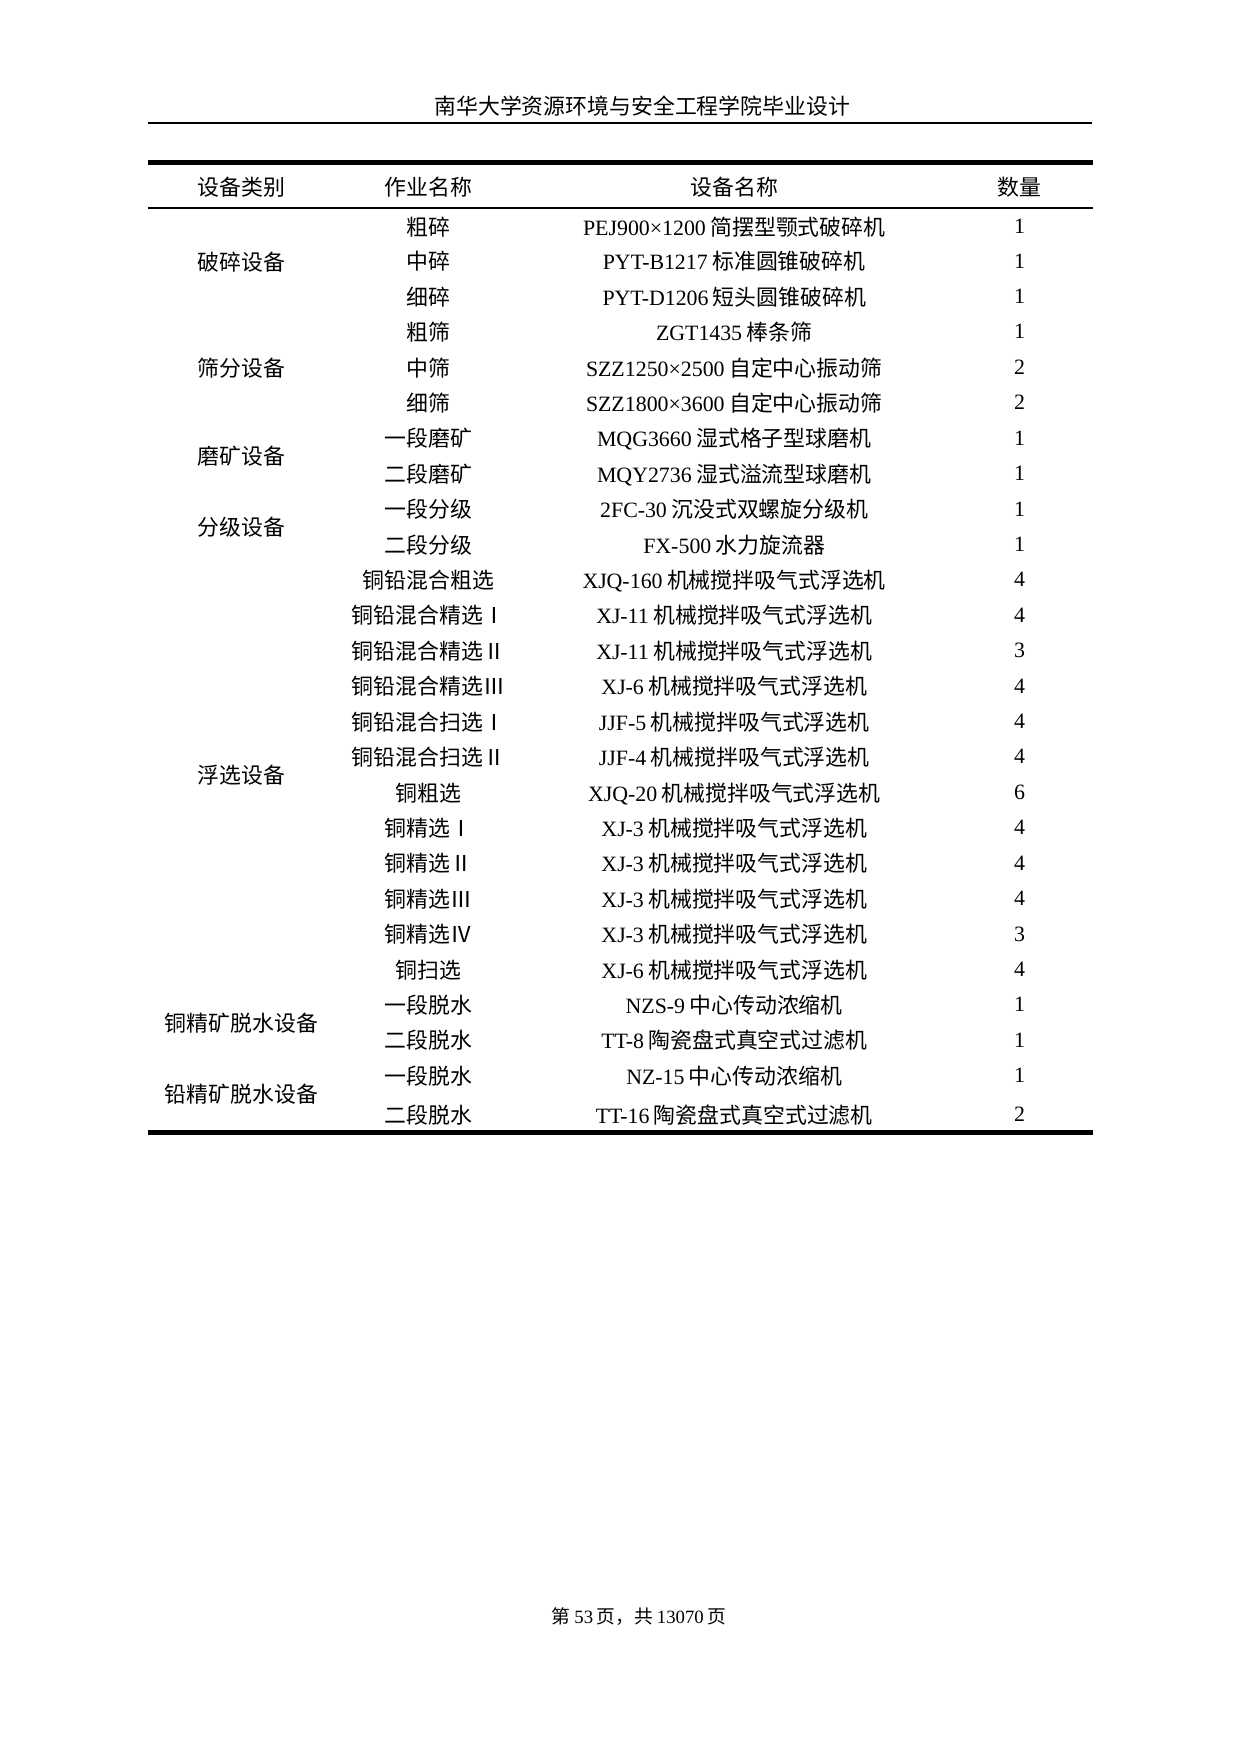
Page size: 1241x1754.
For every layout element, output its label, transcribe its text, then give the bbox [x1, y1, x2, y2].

table_cell XJQ-20机械搅拌吸气式浮选机 [522, 774, 946, 809]
table_cell XJ-3机械搅拌吸气式浮选机 [522, 880, 946, 915]
table_cell 中筛 [335, 349, 522, 384]
table_cell XJ-3机械搅拌吸气式浮选机 [522, 915, 946, 951]
table_cell 2 [946, 384, 1092, 419]
table_cell 4 [946, 951, 1092, 986]
table_cell 铜铅混合扫选Ⅱ [335, 738, 522, 774]
table_cell XJQ-160机械搅拌吸气式浮选机 [522, 561, 946, 597]
table_cell XJ-3机械搅拌吸气式浮选机 [522, 809, 946, 844]
table_cell PEJ900×1200简摆型颚式破碎机 [522, 209, 946, 242]
table_cell FX-500水力旋流器 [522, 526, 946, 561]
table_cell 2FC-30沉没式双螺旋分级机 [522, 490, 946, 526]
table_cell 粗筛 [335, 313, 522, 349]
table_cell 6 [946, 774, 1092, 809]
table_cell 铅精矿脱水设备 [148, 1057, 334, 1130]
table_cell SZZ1250×2500自定中心振动筛 [522, 349, 946, 384]
table_cell 1 [946, 490, 1092, 526]
table_cell 4 [946, 561, 1092, 597]
table_cell 铜精选Ⅰ [335, 809, 522, 844]
table_cell 二段脱水 [335, 1022, 522, 1057]
table_cell XJ-6机械搅拌吸气式浮选机 [522, 668, 946, 703]
table_header 设备类别 [148, 165, 334, 207]
table_cell 细碎 [335, 278, 522, 313]
table_cell XJ-11机械搅拌吸气式浮选机 [522, 597, 946, 632]
table_cell 铜精选Ⅳ [335, 915, 522, 951]
table_cell 1 [946, 243, 1092, 278]
table_cell XJ-6机械搅拌吸气式浮选机 [522, 951, 946, 986]
table_cell ZGT1435棒条筛 [522, 313, 946, 349]
table_cell TT-16陶瓷盘式真空式过滤机 [522, 1093, 946, 1130]
table_cell 4 [946, 738, 1092, 774]
table_cell 一段分级 [335, 490, 522, 526]
table_cell 中碎 [335, 243, 522, 278]
table_cell JJF-4机械搅拌吸气式浮选机 [522, 738, 946, 774]
table_cell 一段磨矿 [335, 420, 522, 455]
table_cell 4 [946, 703, 1092, 738]
table_cell 1 [946, 986, 1092, 1022]
table_cell 铜扫选 [335, 951, 522, 986]
table_cell MQG3660湿式格子型球磨机 [522, 420, 946, 455]
table_cell 1 [946, 1022, 1092, 1057]
table_cell 2 [946, 349, 1092, 384]
table_cell 铜精选Ⅱ [335, 845, 522, 880]
table_cell 二段磨矿 [335, 455, 522, 490]
table_header 设备名称 [522, 165, 946, 207]
table_cell 1 [946, 209, 1092, 242]
table_cell 1 [946, 420, 1092, 455]
table_cell 1 [946, 526, 1092, 561]
table_cell 3 [946, 632, 1092, 667]
table_cell 铜铅混合精选Ⅲ [335, 668, 522, 703]
table_cell 粗碎 [335, 209, 522, 242]
table_cell 二段脱水 [335, 1093, 522, 1130]
table_cell 一段脱水 [335, 986, 522, 1022]
table_cell PYT-D1206短头圆锥破碎机 [522, 278, 946, 313]
table_cell 铜精矿脱水设备 [148, 986, 334, 1057]
table_cell MQY2736湿式溢流型球磨机 [522, 455, 946, 490]
table_cell 铜精选Ⅲ [335, 880, 522, 915]
table_cell 磨矿设备 [148, 420, 334, 490]
table_cell 1 [946, 313, 1092, 349]
table_cell JJF-5机械搅拌吸气式浮选机 [522, 703, 946, 738]
table_cell 1 [946, 278, 1092, 313]
table_cell 二段分级 [335, 526, 522, 561]
table_cell SZZ1800×3600自定中心振动筛 [522, 384, 946, 419]
table_cell TT-8陶瓷盘式真空式过滤机 [522, 1022, 946, 1057]
table_cell 2 [946, 1093, 1092, 1130]
table_cell XJ-3机械搅拌吸气式浮选机 [522, 845, 946, 880]
table_header 数量 [946, 165, 1092, 207]
table_cell NZ-15中心传动浓缩机 [522, 1057, 946, 1092]
table_cell 4 [946, 880, 1092, 915]
table_cell 破碎设备 [148, 209, 334, 313]
table_cell 4 [946, 668, 1092, 703]
table_header 作业名称 [335, 165, 522, 207]
table_cell 铜铅混合精选Ⅰ [335, 597, 522, 632]
table_cell 一段脱水 [335, 1057, 522, 1092]
table_cell NZS-9中心传动浓缩机 [522, 986, 946, 1022]
table_cell 细筛 [335, 384, 522, 419]
table_cell 铜铅混合精选Ⅱ [335, 632, 522, 667]
table_cell 4 [946, 597, 1092, 632]
table_cell 4 [946, 809, 1092, 844]
table_cell XJ-11机械搅拌吸气式浮选机 [522, 632, 946, 667]
table_cell 分级设备 [148, 490, 334, 561]
table_cell 铜粗选 [335, 774, 522, 809]
table_cell 1 [946, 1057, 1092, 1092]
table_cell 铜铅混合扫选Ⅰ [335, 703, 522, 738]
table_cell PYT-B1217标准圆锥破碎机 [522, 243, 946, 278]
table_cell 筛分设备 [148, 313, 334, 419]
table_cell 铜铅混合粗选 [335, 561, 522, 597]
table_cell 浮选设备 [148, 561, 334, 986]
table_cell 3 [946, 915, 1092, 951]
table_cell 4 [946, 845, 1092, 880]
table_cell 1 [946, 455, 1092, 490]
